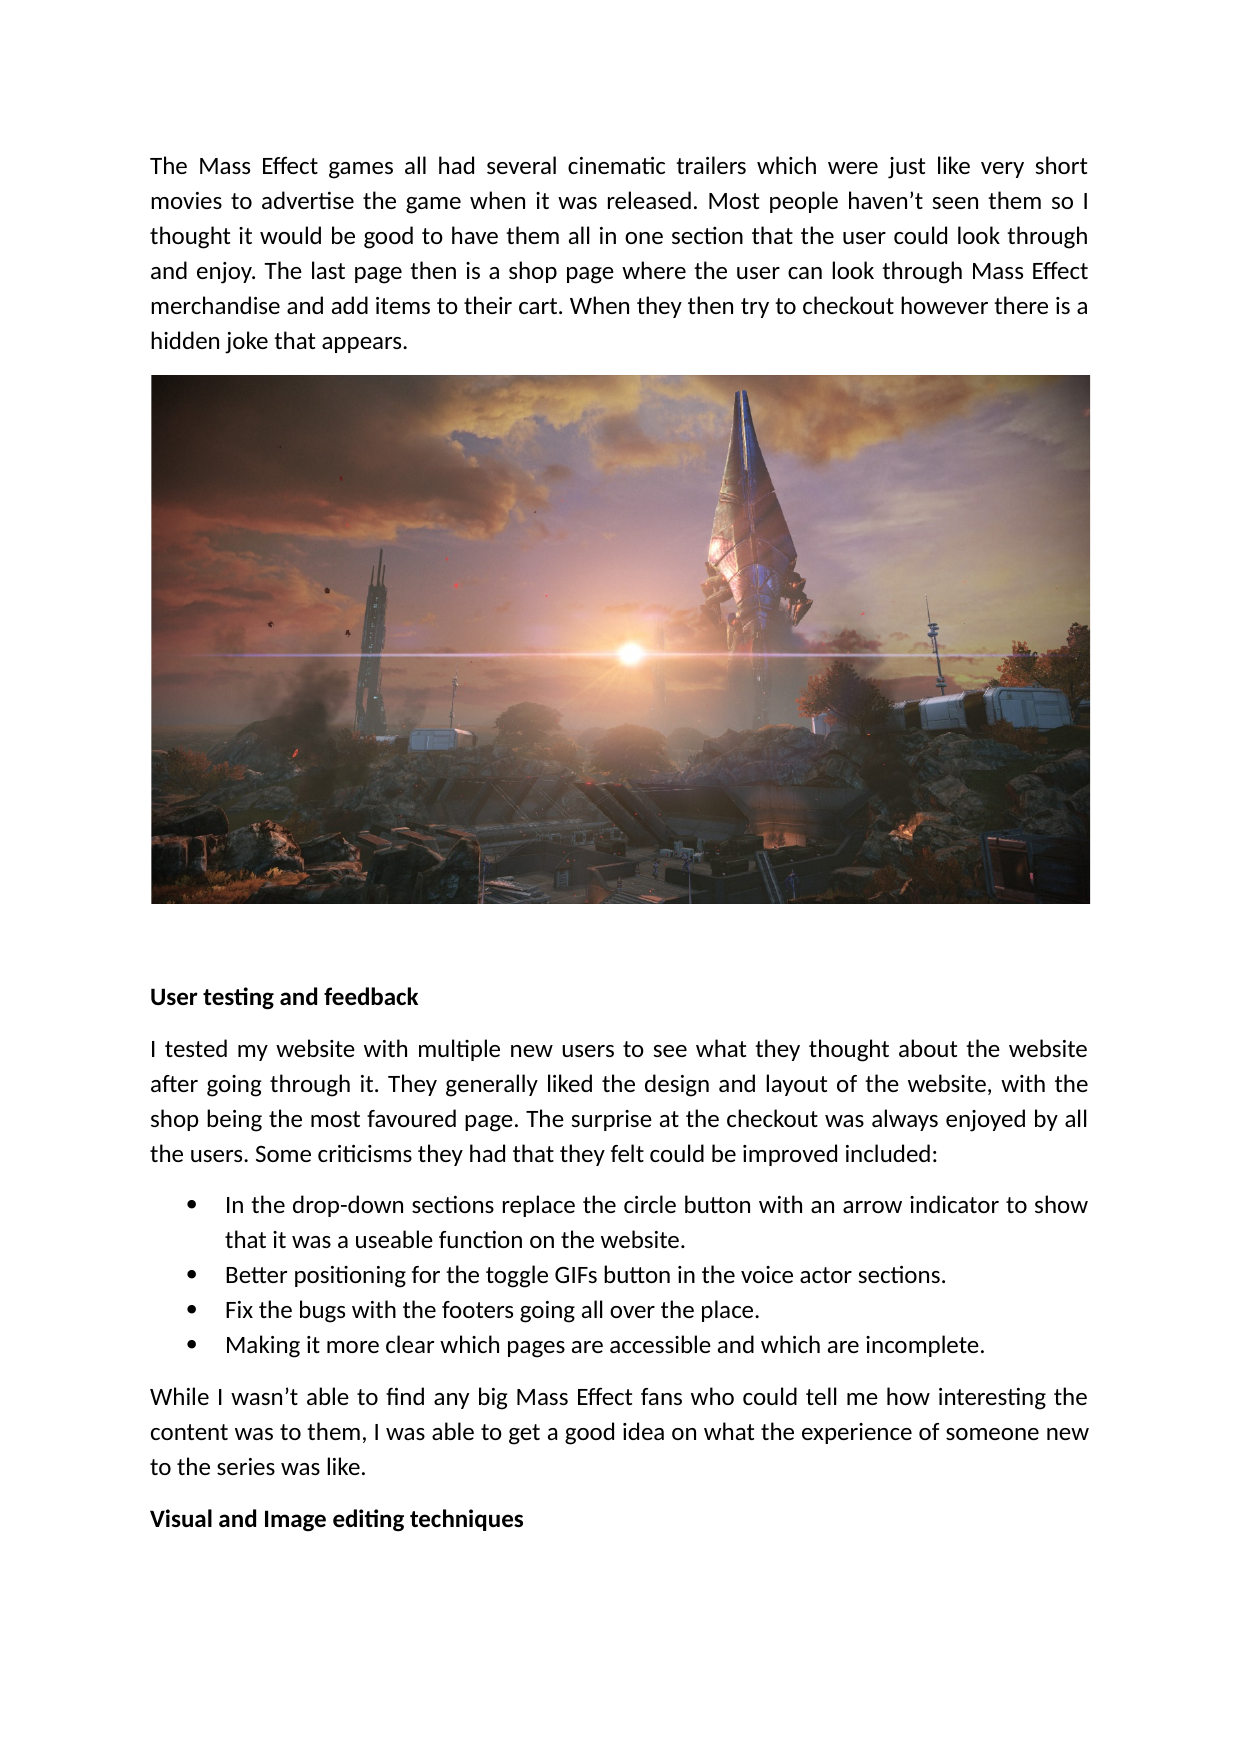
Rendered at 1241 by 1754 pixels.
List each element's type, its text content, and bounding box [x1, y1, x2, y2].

text The Mass Effect games all had several cinematic trailers which were just like very short movies to advertise the game when it was released. Most people haven’t seen them so I thought it would be good to have them all in one section that the user could look through and enjoy. The last page then is a shop page where the user can look through Mass Effect merchandise and add items to their cart. When they then try to checkout however there is a hidden joke that appears. [150, 150, 1090, 356]
list In the drop-down sections replace the circle button with an arrow indicator to show that it was a useable function on the website. [187, 1189, 1090, 1255]
text User testing and feedback [150, 981, 1090, 1012]
text While I wasn’t able to find any big Mass Effect fans who could tell me how interesting the content was to them, I was able to get a good idea on what the experience of someone new to the series was like. [150, 1381, 1090, 1482]
list Better positioning for the toggle GIFs button in the voice actor sections. [187, 1259, 1090, 1290]
text I tested my website with multiple new users to see what they thought about the website after going through it. They generally liked the design and layout of the website, with the shop being the most favoured page. The surprise at the checkout was always enjoyed by all the users. Some criticisms they had that they felt could be improved included: [150, 1033, 1090, 1168]
text Visual and Image editing techniques [150, 1503, 1090, 1533]
list Making it more clear which pages are accessible and which are incomplete. [187, 1329, 1090, 1360]
list Fix the bugs with the footers going all over the place. [187, 1294, 1090, 1325]
picture [151, 375, 1091, 904]
